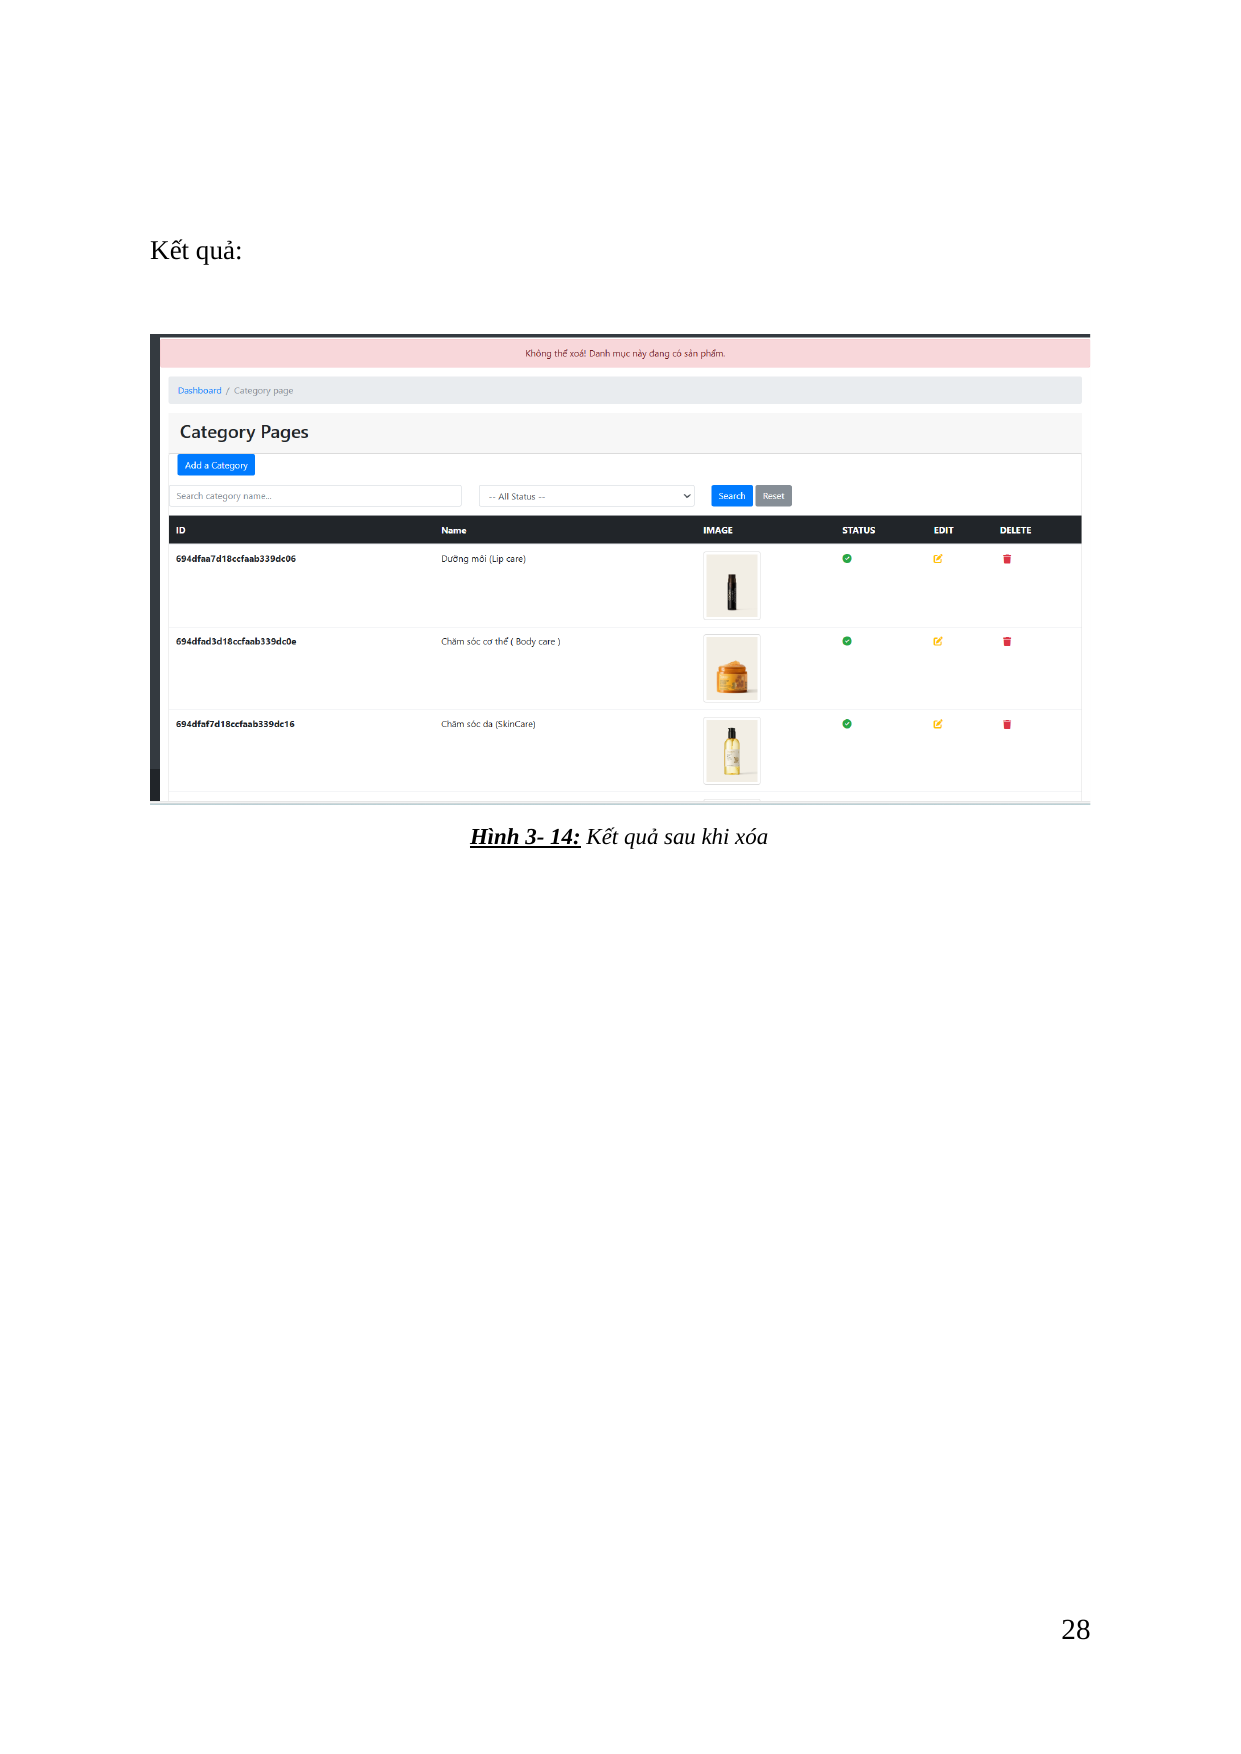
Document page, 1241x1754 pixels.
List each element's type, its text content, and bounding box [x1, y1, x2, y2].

text Kết quả: [150, 234, 1090, 265]
text Hình 3- 14: Kết quả sau khi xóa [150, 823, 1090, 850]
picture [150, 334, 1091, 805]
